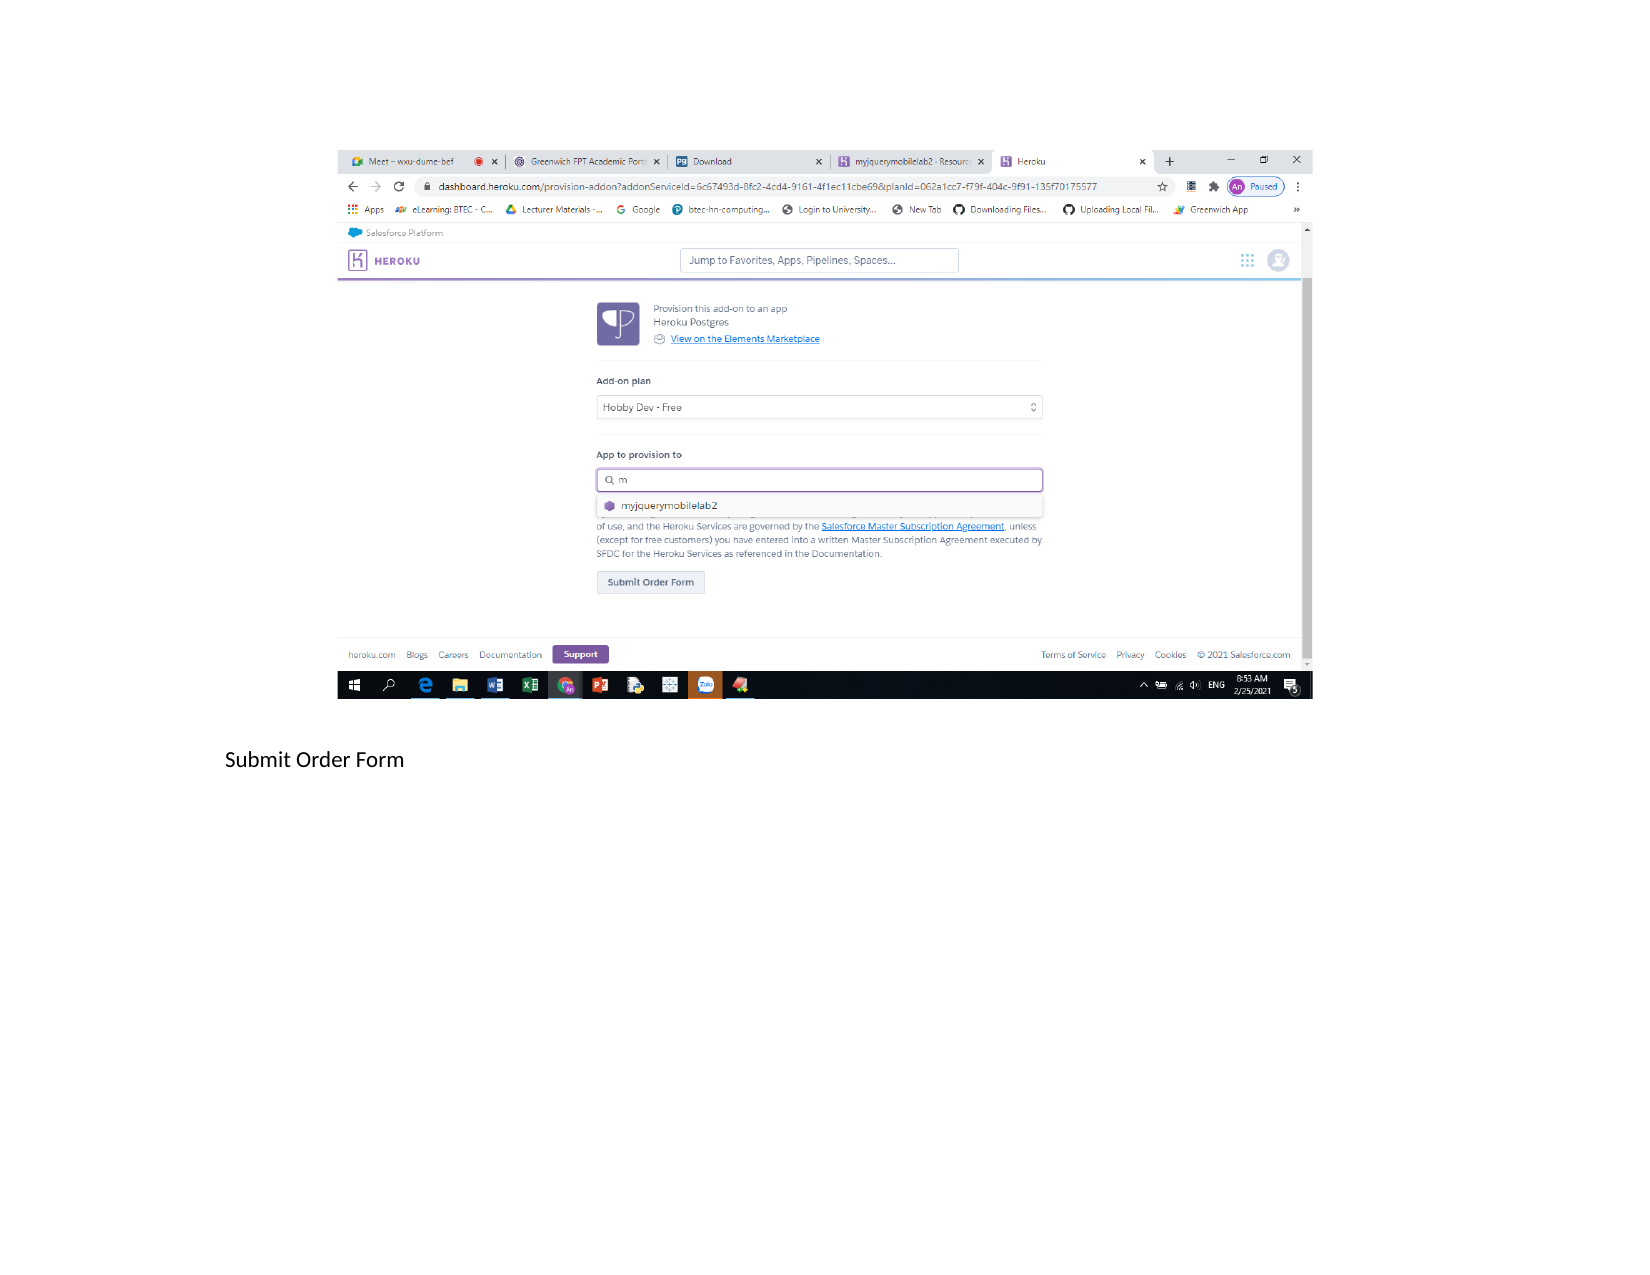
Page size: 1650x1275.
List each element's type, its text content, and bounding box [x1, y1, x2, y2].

text Submit Order Form [225, 746, 1500, 774]
picture [337, 150, 1313, 699]
